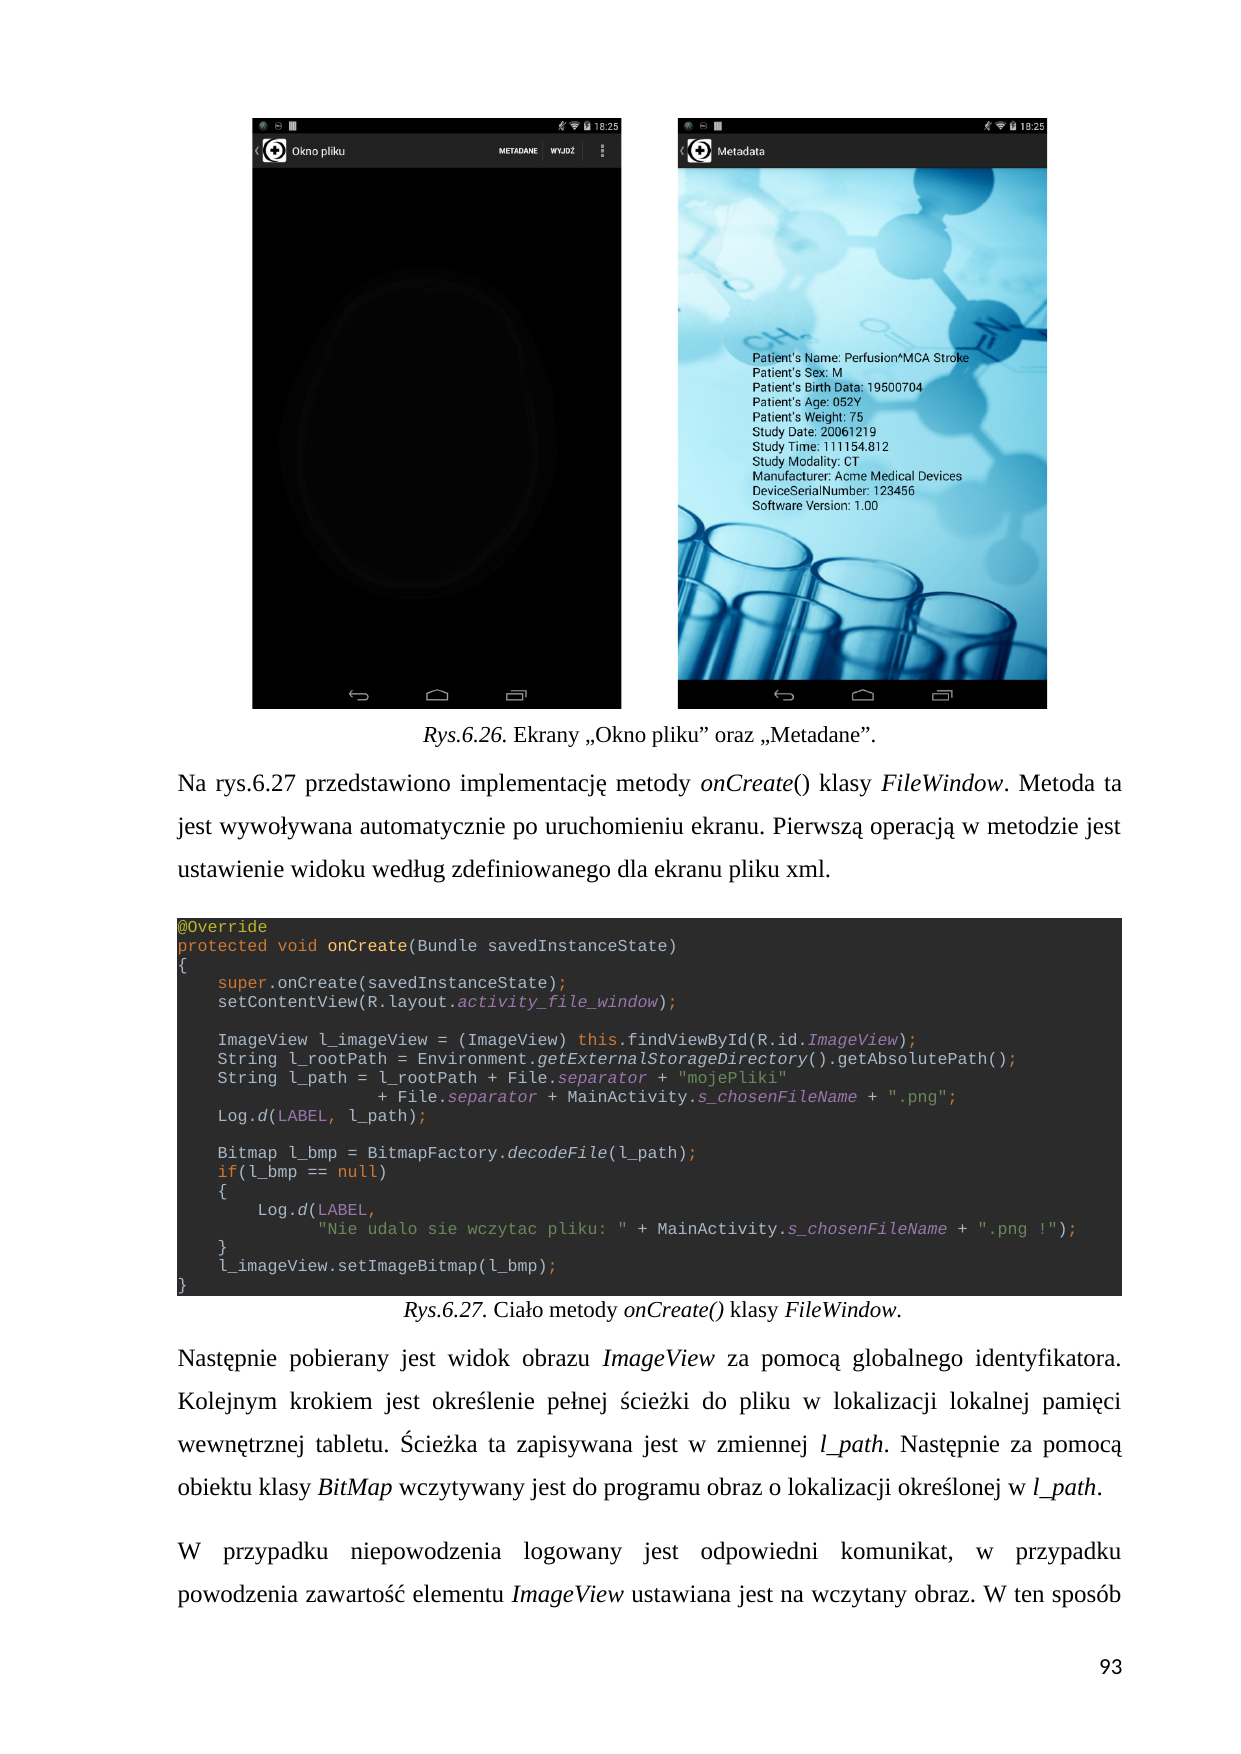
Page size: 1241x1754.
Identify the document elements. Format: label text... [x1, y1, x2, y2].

picture [677, 118, 1048, 709]
text Rys.6.27. Ciało metody onCreate() klasy FileWindow. [177, 1296, 1122, 1322]
text Na rys.6.27 przedstawiono implementację metody onCreate() klasy FileWindow. Metoda ta jest wywoływana automatycznie po uruchomieniu ekranu. Pierwszą operacją w metodzie jest ustawienie widoku według zdefiniowanego dla ekranu pliku xml. [177, 768, 1122, 883]
text "Nie udalo sie wczytac pliku: " + MainActivity.s_chosenFileName + ".png !"); } l_imageView.setImageBitmap(l_bmp); } [177, 1220, 1122, 1296]
text @Override protected void onCreate(Bundle savedInstanceState) { super.onCreate(savedInstanceState); setContentView(R.layout.activity_file_window); ImageView l_imageView = (ImageView) this.findViewById(R.id.ImageView); String l_rootPath = Environment.getExternalStorageDirectory().getAbsolutePath(); String l_path = l_rootPath + File.separator + "mojePliki" [177, 918, 1122, 1088]
text Następnie pobierany jest widok obrazu ImageView za pomocą globalnego identyfikatora. Kolejnym krokiem jest określenie pełnej ścieżki do pliku w lokalizacji lokalnej pamięci wewnętrznej tabletu. Ścieżka ta zapisywana jest w zmiennej l_path. Następnie za pomocą obiektu klasy BitMap wczytywany jest do programu obraz o lokalizacji określonej w l_path. [177, 1343, 1122, 1501]
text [177, 1536, 1122, 1608]
text + File.separator + MainActivity.s_chosenFileName + ".png"; Log.d(LABEL, l_path); Bitmap l_bmp = BitmapFactory.decodeFile(l_path); if(l_bmp == null) { Log.d(LABEL, [177, 1088, 1122, 1220]
text Rys.6.26. Ekrany „Okno pliku” oraz „Metadane”. [177, 721, 1122, 747]
picture [252, 118, 622, 709]
